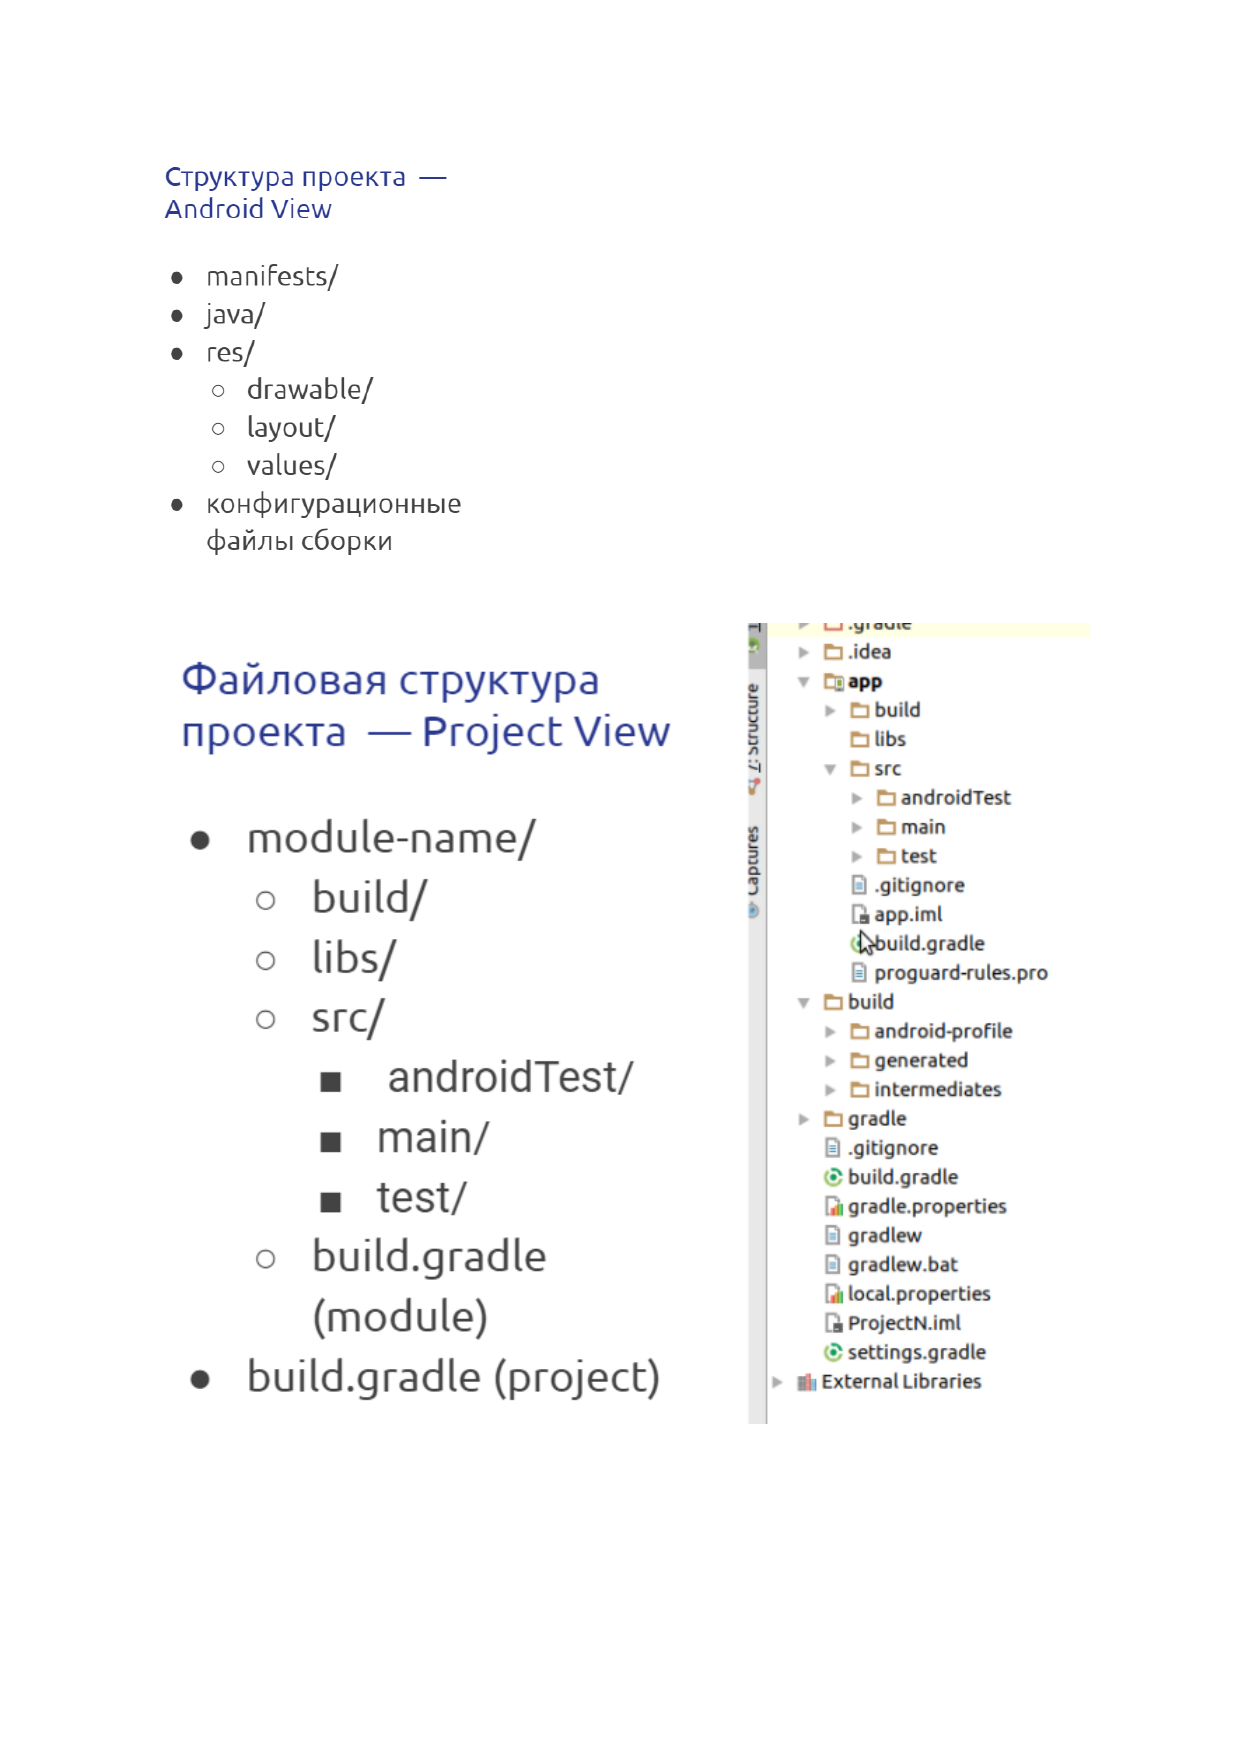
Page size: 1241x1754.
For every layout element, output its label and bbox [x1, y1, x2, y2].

picture [150, 150, 509, 620]
picture [150, 623, 1091, 1424]
